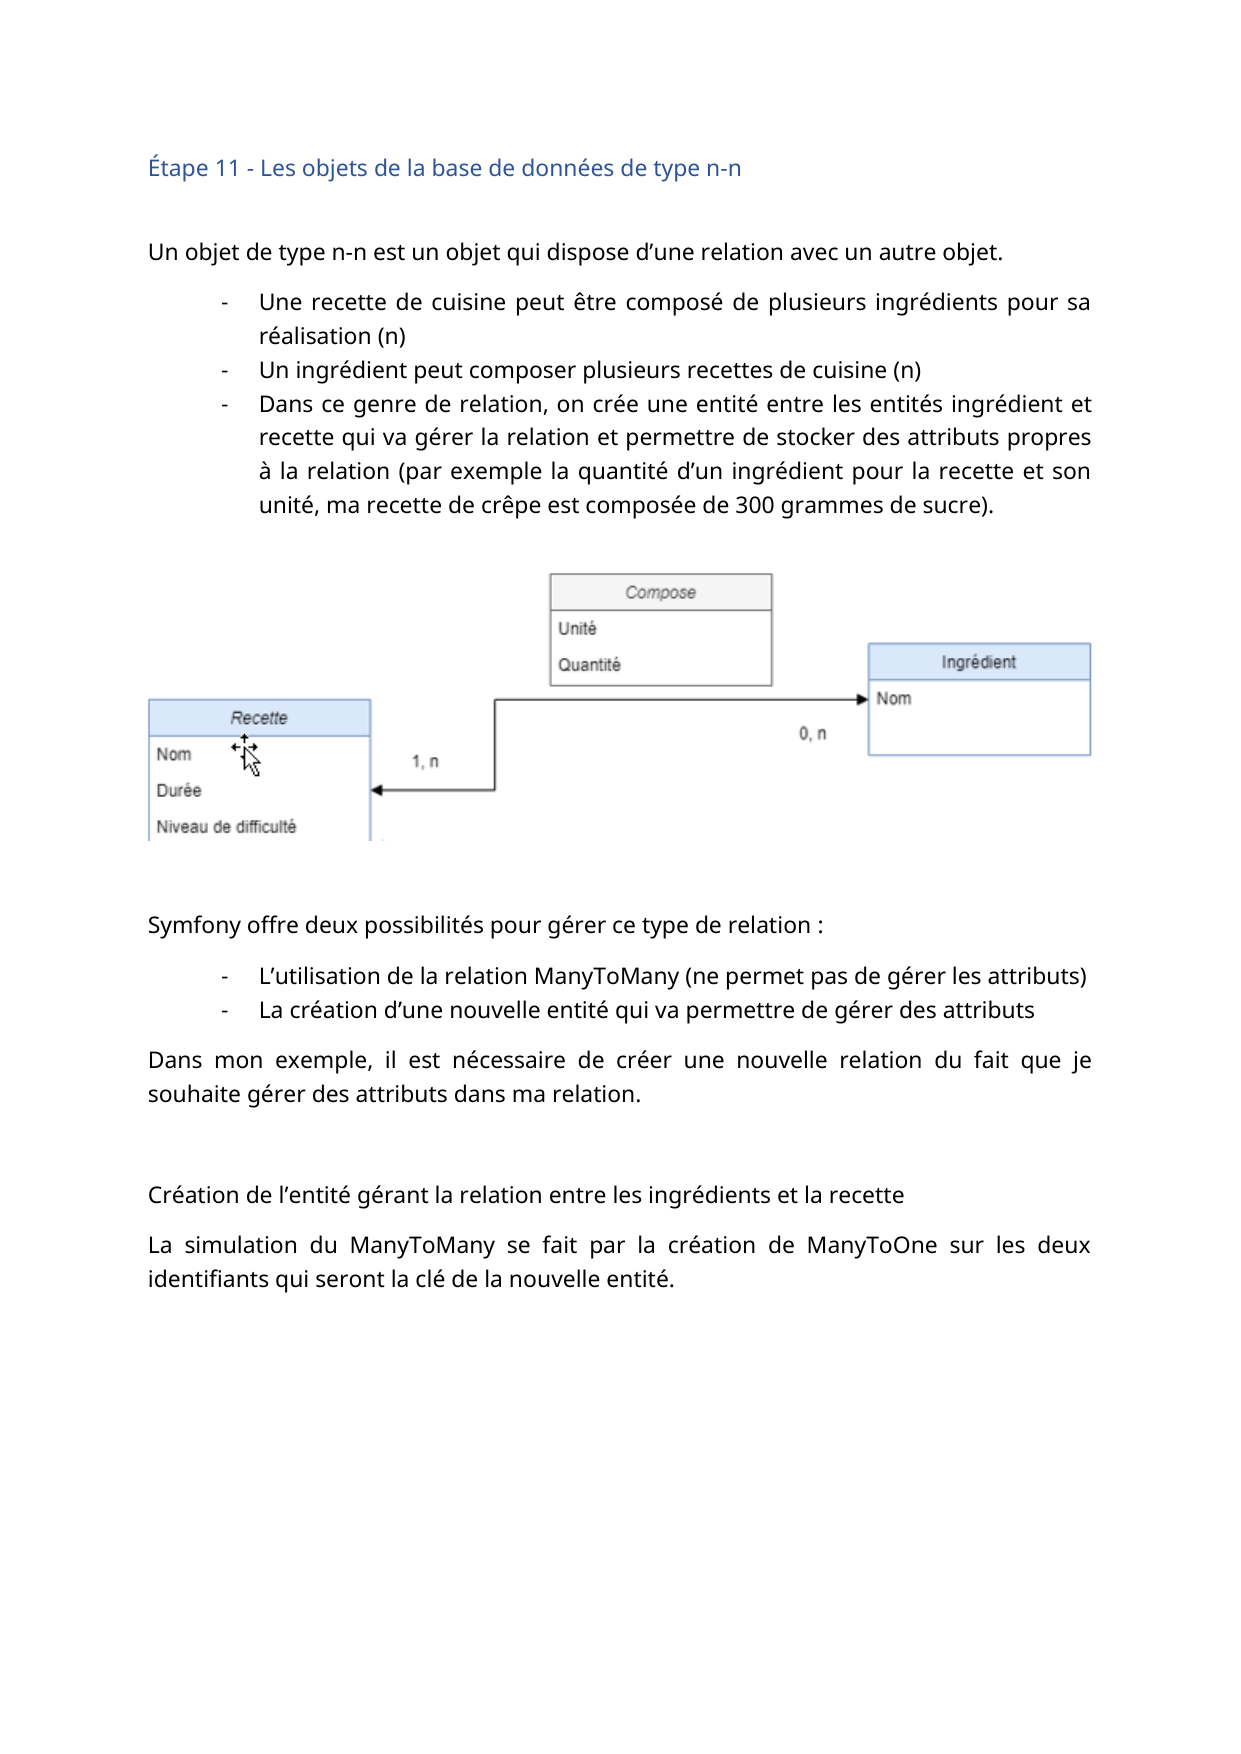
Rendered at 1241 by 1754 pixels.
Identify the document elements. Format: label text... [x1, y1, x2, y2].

picture [147, 573, 1093, 841]
list Dans ce genre de relation, on crée une entité entre les entités ingrédient et recette qui va gérer la relation et permettre de stocker des attributs propres à la relation (par exemple la quantité d’un ingrédient pour la recette et son unité, ma recette de crêpe est composée de 300 grammes de sucre). [221, 388, 1093, 520]
text Dans mon exemple, il est nécessaire de créer une nouvelle relation du fait que je souhaite gérer des attributs dans ma relation. [148, 1044, 1093, 1109]
list Un ingrédient peut composer plusieurs recettes de cuisine (n) [221, 354, 1093, 385]
text Un objet de type n-n est un objet qui dispose d’une relation avec un autre objet. [148, 236, 1093, 267]
subtitle Étape 11 - Les objets de la base de données de type n-n [148, 152, 1093, 183]
list Une recette de cuisine peut être composé de plusieurs ingrédients pour sa réalisation (n) [221, 286, 1093, 351]
text Création de l’entité gérant la relation entre les ingrédients et la recette [148, 1178, 1093, 1210]
list La création d’une nouvelle entité qui va permettre de gérer des attributs [221, 993, 1093, 1025]
text Symfony offre deux possibilités pour gérer ce type de relation : [148, 909, 1093, 941]
text La simulation du ManyToMany se fait par la création de ManyToOne sur les deux identifiants qui seront la clé de la nouvelle entité. [148, 1229, 1093, 1294]
list L’utilisation de la relation ManyToMany (ne permet pas de gérer les attributs) [221, 960, 1093, 991]
